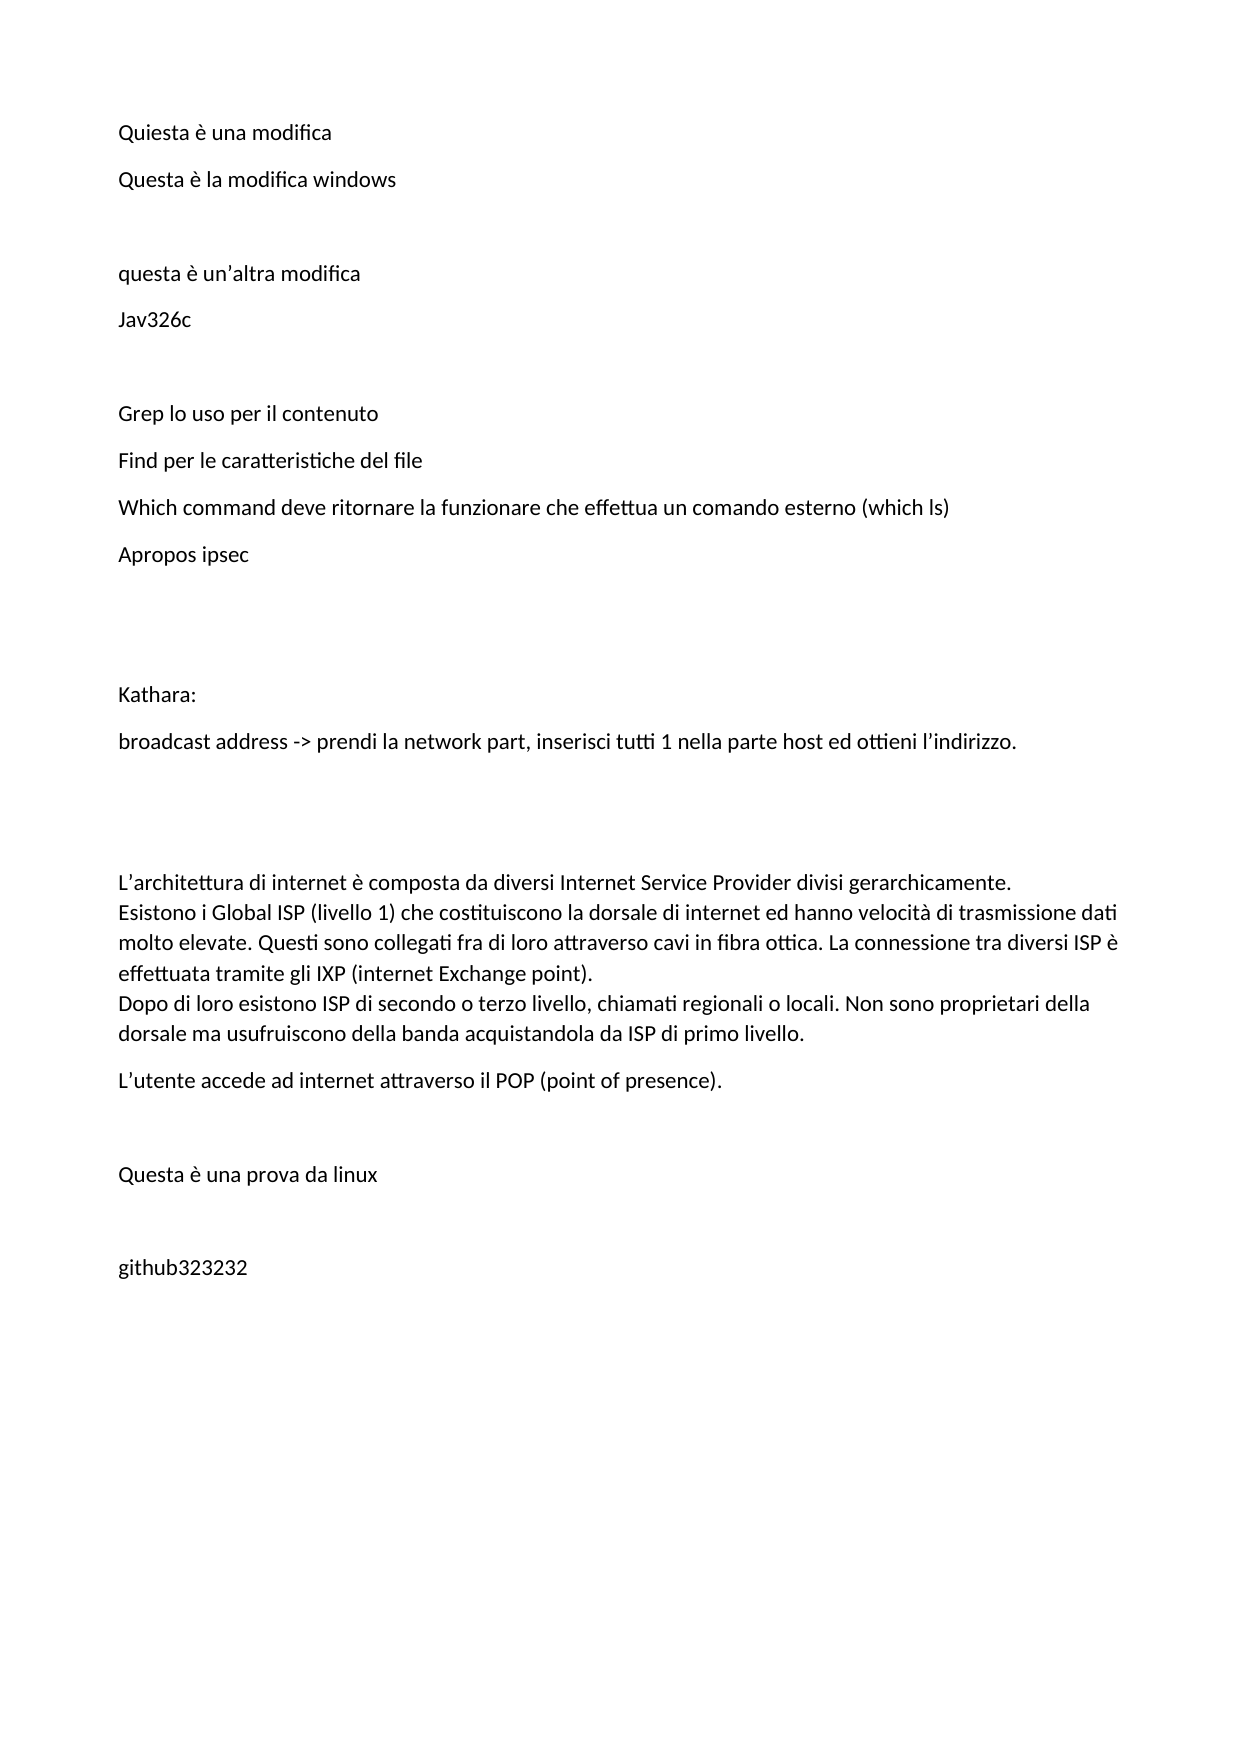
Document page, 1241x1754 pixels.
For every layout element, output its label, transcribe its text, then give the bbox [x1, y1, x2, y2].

text Grep lo uso per il contenuto [118, 399, 1122, 427]
text Questa è la modifica windows [118, 165, 1122, 193]
text questa è un’altra modifica [118, 259, 1122, 287]
text Kathara: [118, 681, 1122, 709]
text github323232 [118, 1253, 1122, 1282]
text Jav326c [118, 306, 1122, 334]
text Apropos ipsec [118, 540, 1122, 568]
text Quiesta è una modifica [118, 118, 1122, 146]
text Questa è una prova da linux [118, 1160, 1122, 1188]
text L’architettura di internet è composta da diversi Internet Service Provider divisi gerarchicamente. Esistono i Global ISP (livello 1) che costituiscono la dorsale di internet ed hanno velocità di trasmissione dati molto elevate. Questi sono collegati fra di loro attraverso cavi in fibra ottica. La connessione tra diversi ISP è effettuata tramite gli IXP (internet Exchange point). Dopo di loro esistono ISP di secondo o terzo livello, chiamati regionali o locali. Non sono proprietari della dorsale ma usufruiscono della banda acquistandola da ISP di primo livello. [118, 868, 1122, 1047]
text L’utente accede ad internet attraverso il POP (point of presence). [118, 1066, 1122, 1094]
text broadcast address -> prendi la network part, inserisci tutti 1 nella parte host ed ottieni l’indirizzo. [118, 727, 1122, 756]
text Find per le caratteristiche del file [118, 446, 1122, 474]
text Which command deve ritornare la funzionare che effettua un comando esterno (which ls) [118, 493, 1122, 521]
